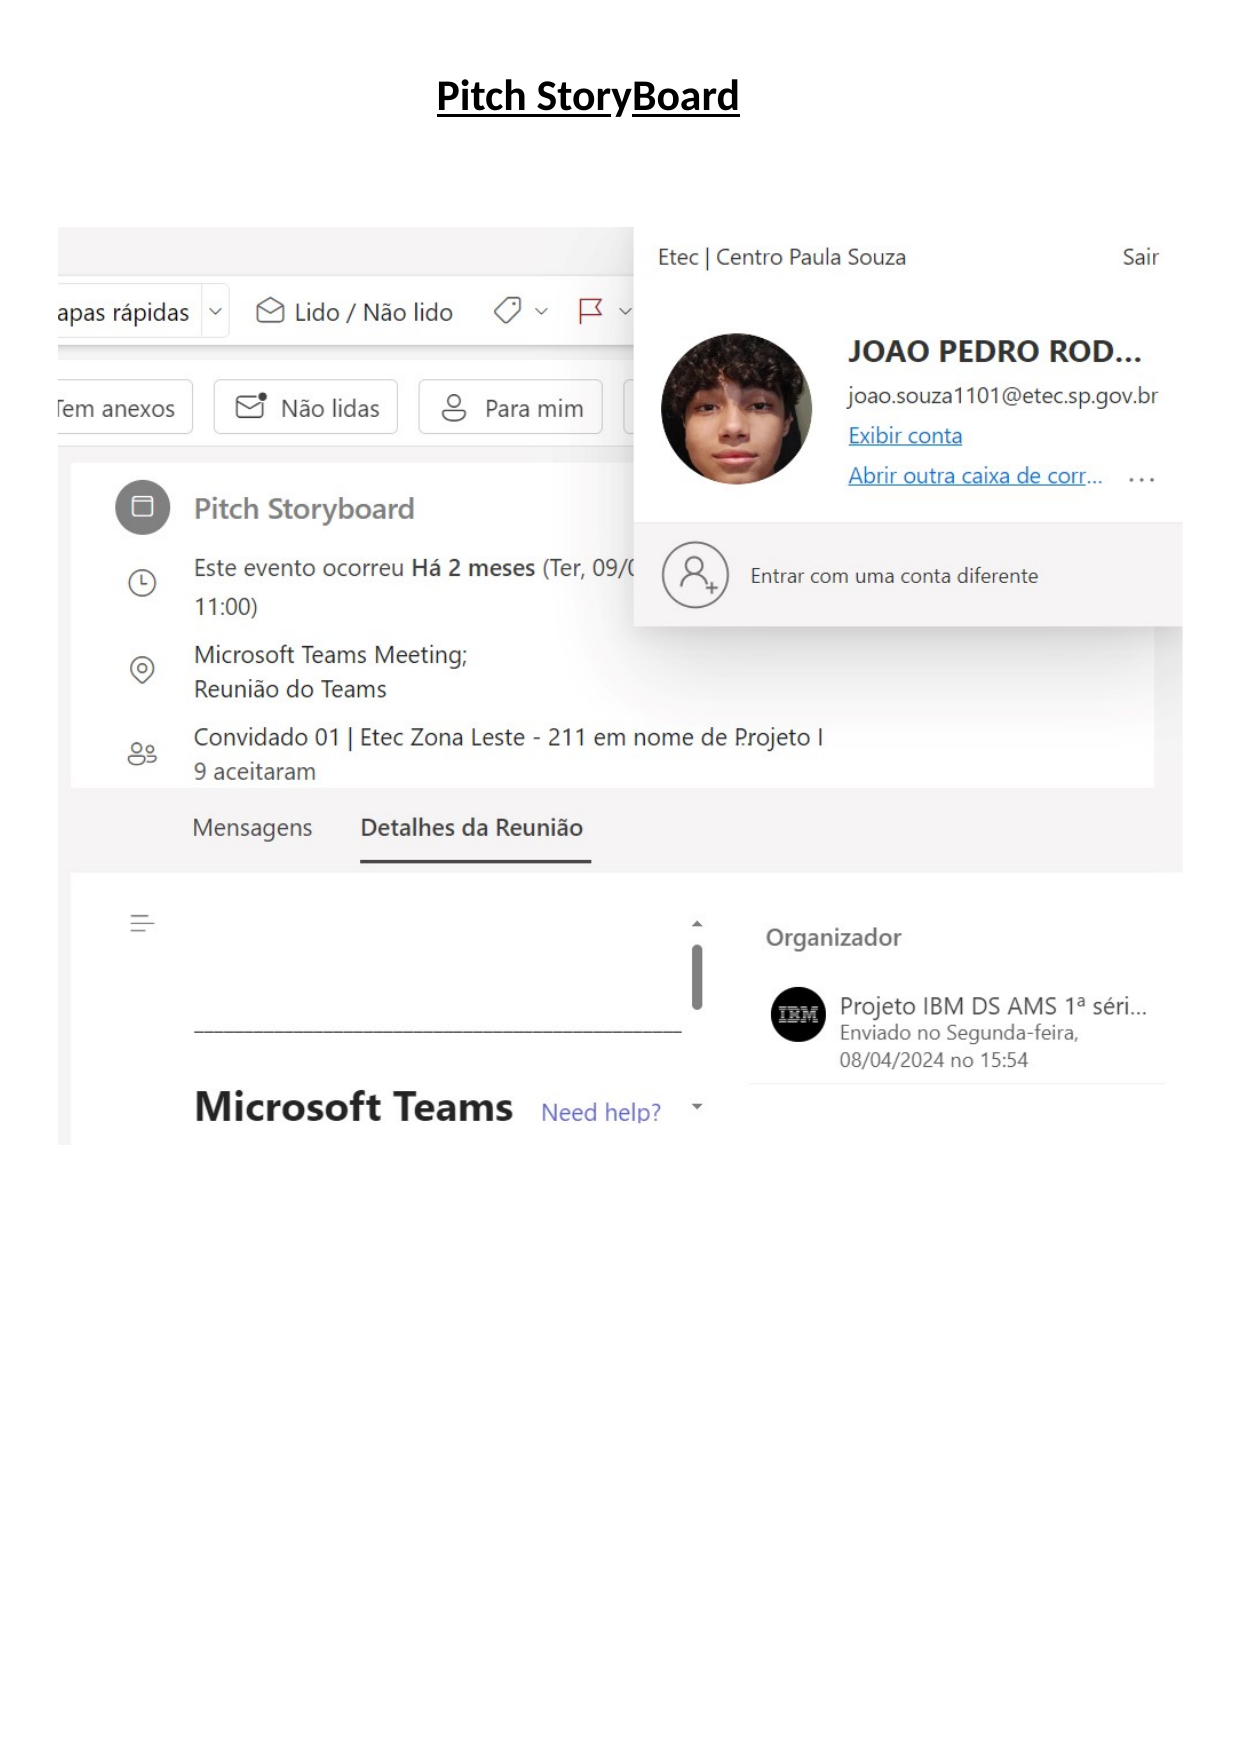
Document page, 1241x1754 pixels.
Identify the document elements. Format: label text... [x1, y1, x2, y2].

subtitle Pitch StoryBoard [436, 68, 1175, 122]
picture [57, 227, 1183, 1145]
